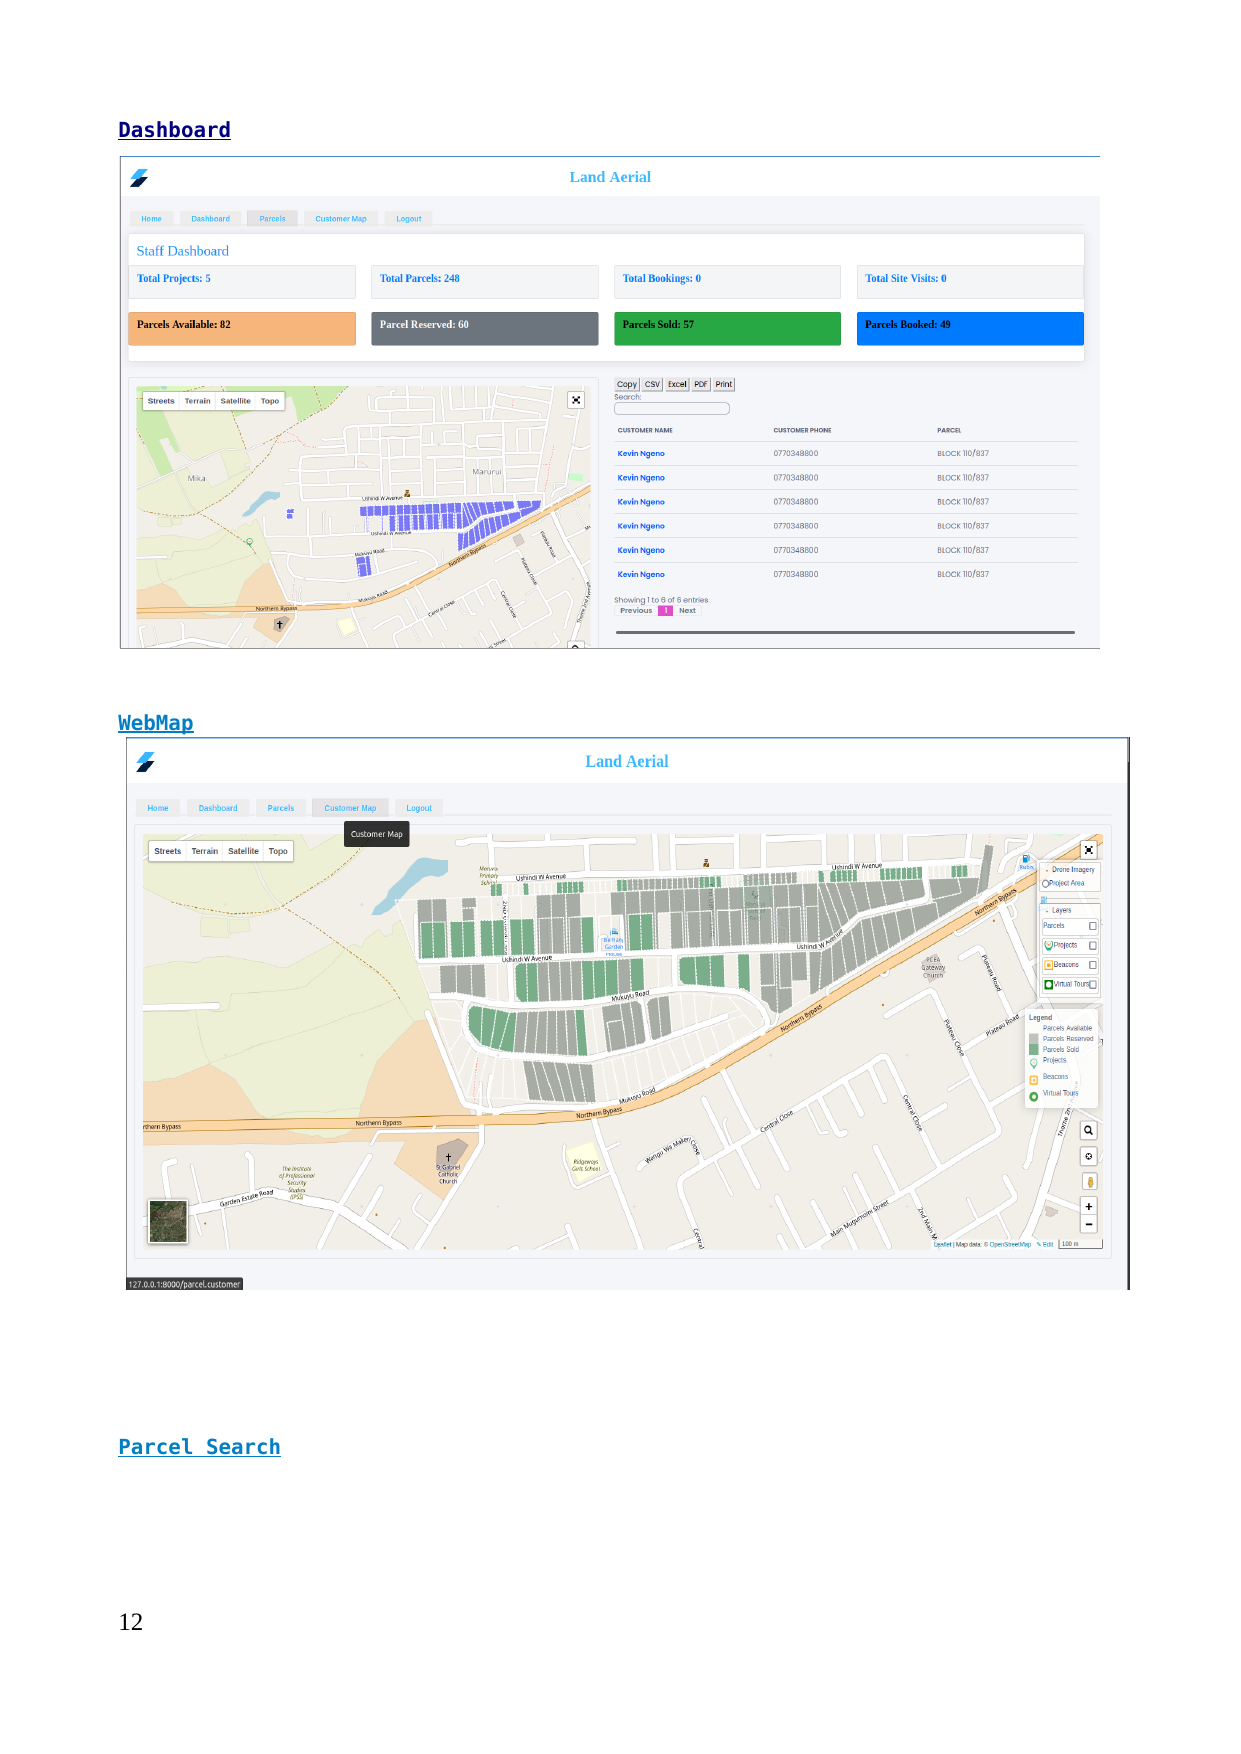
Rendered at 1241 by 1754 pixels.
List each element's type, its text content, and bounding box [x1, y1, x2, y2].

picture [119, 156, 1100, 687]
list Dashboard [118, 118, 1122, 142]
picture [126, 737, 1130, 1290]
list WebMap [118, 711, 1122, 735]
list Parcel Search [118, 1435, 1122, 1459]
